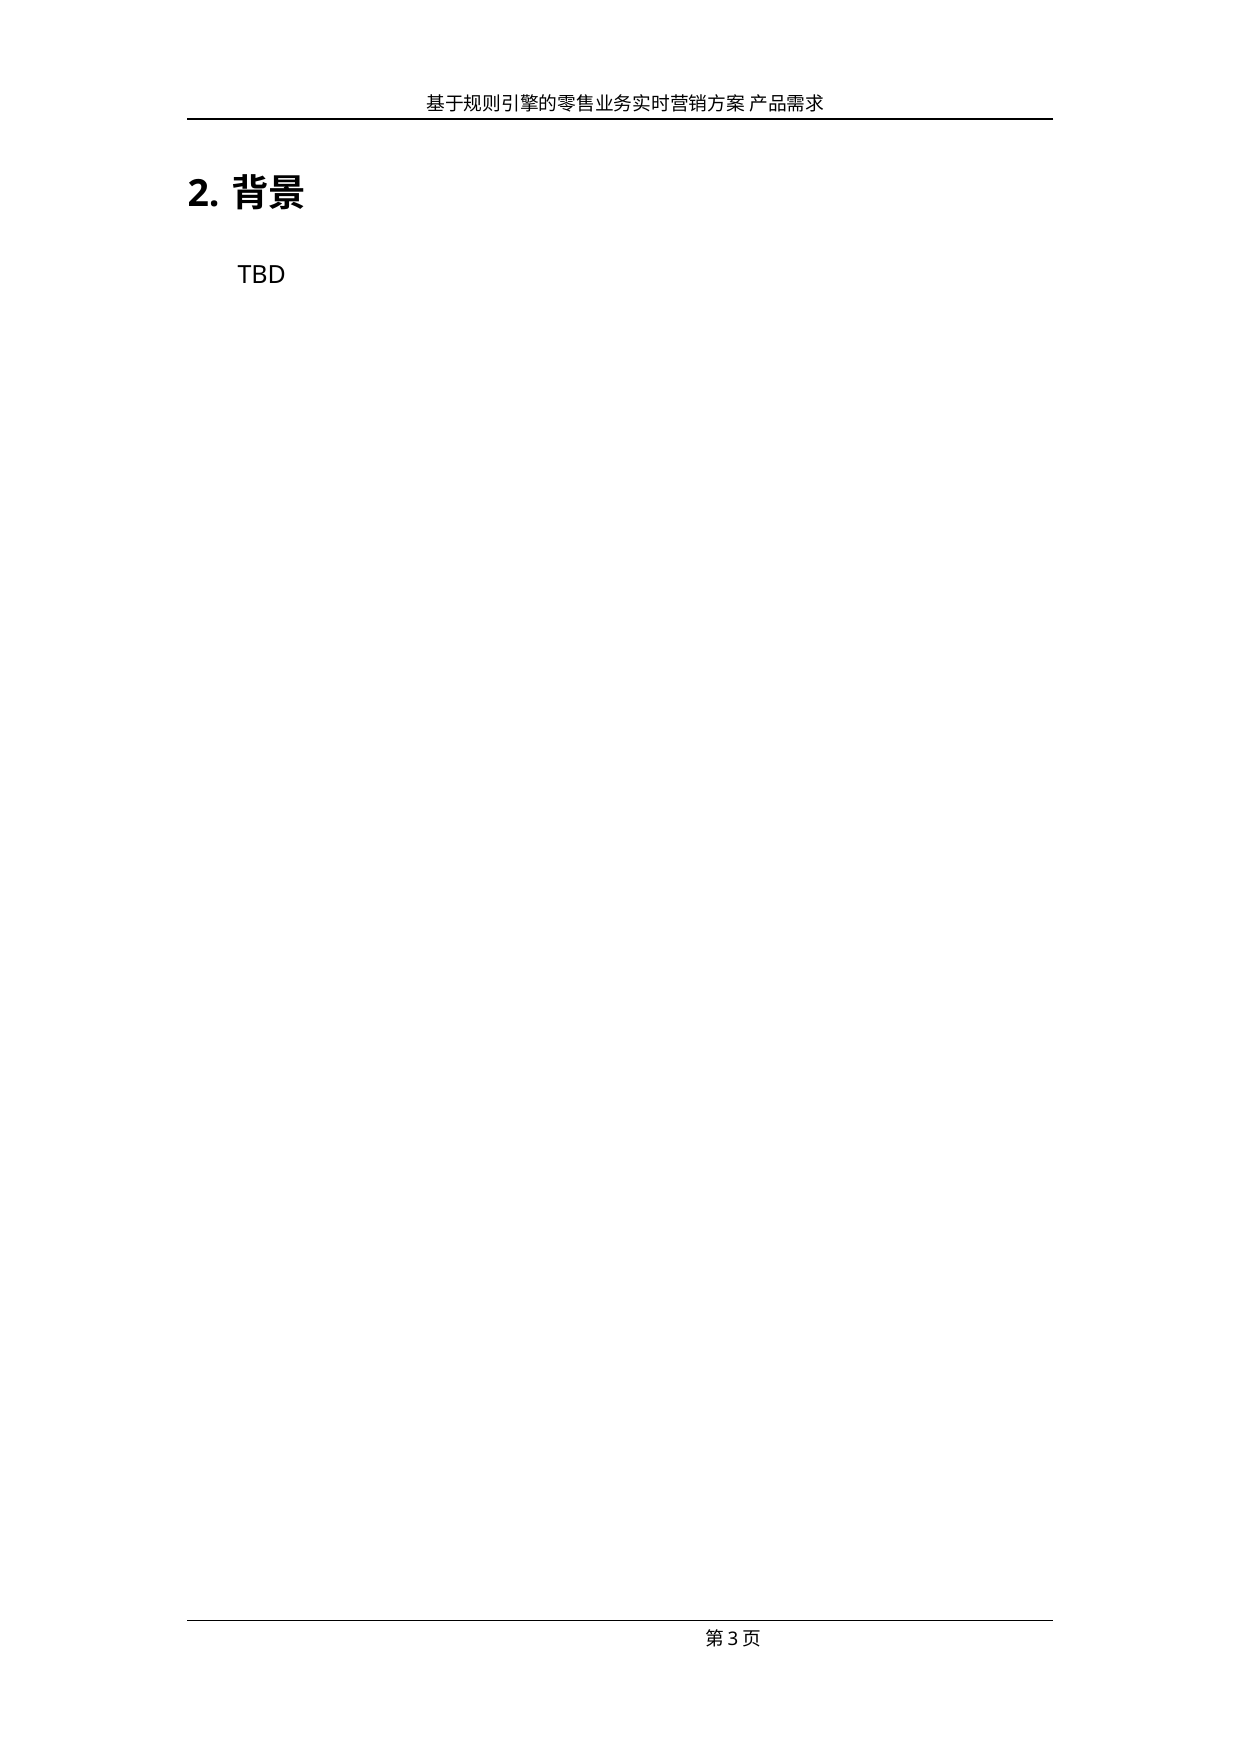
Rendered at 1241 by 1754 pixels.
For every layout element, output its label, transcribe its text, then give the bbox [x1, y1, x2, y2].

subtitle 背景 [187, 162, 1053, 217]
text TBD [187, 257, 1053, 291]
